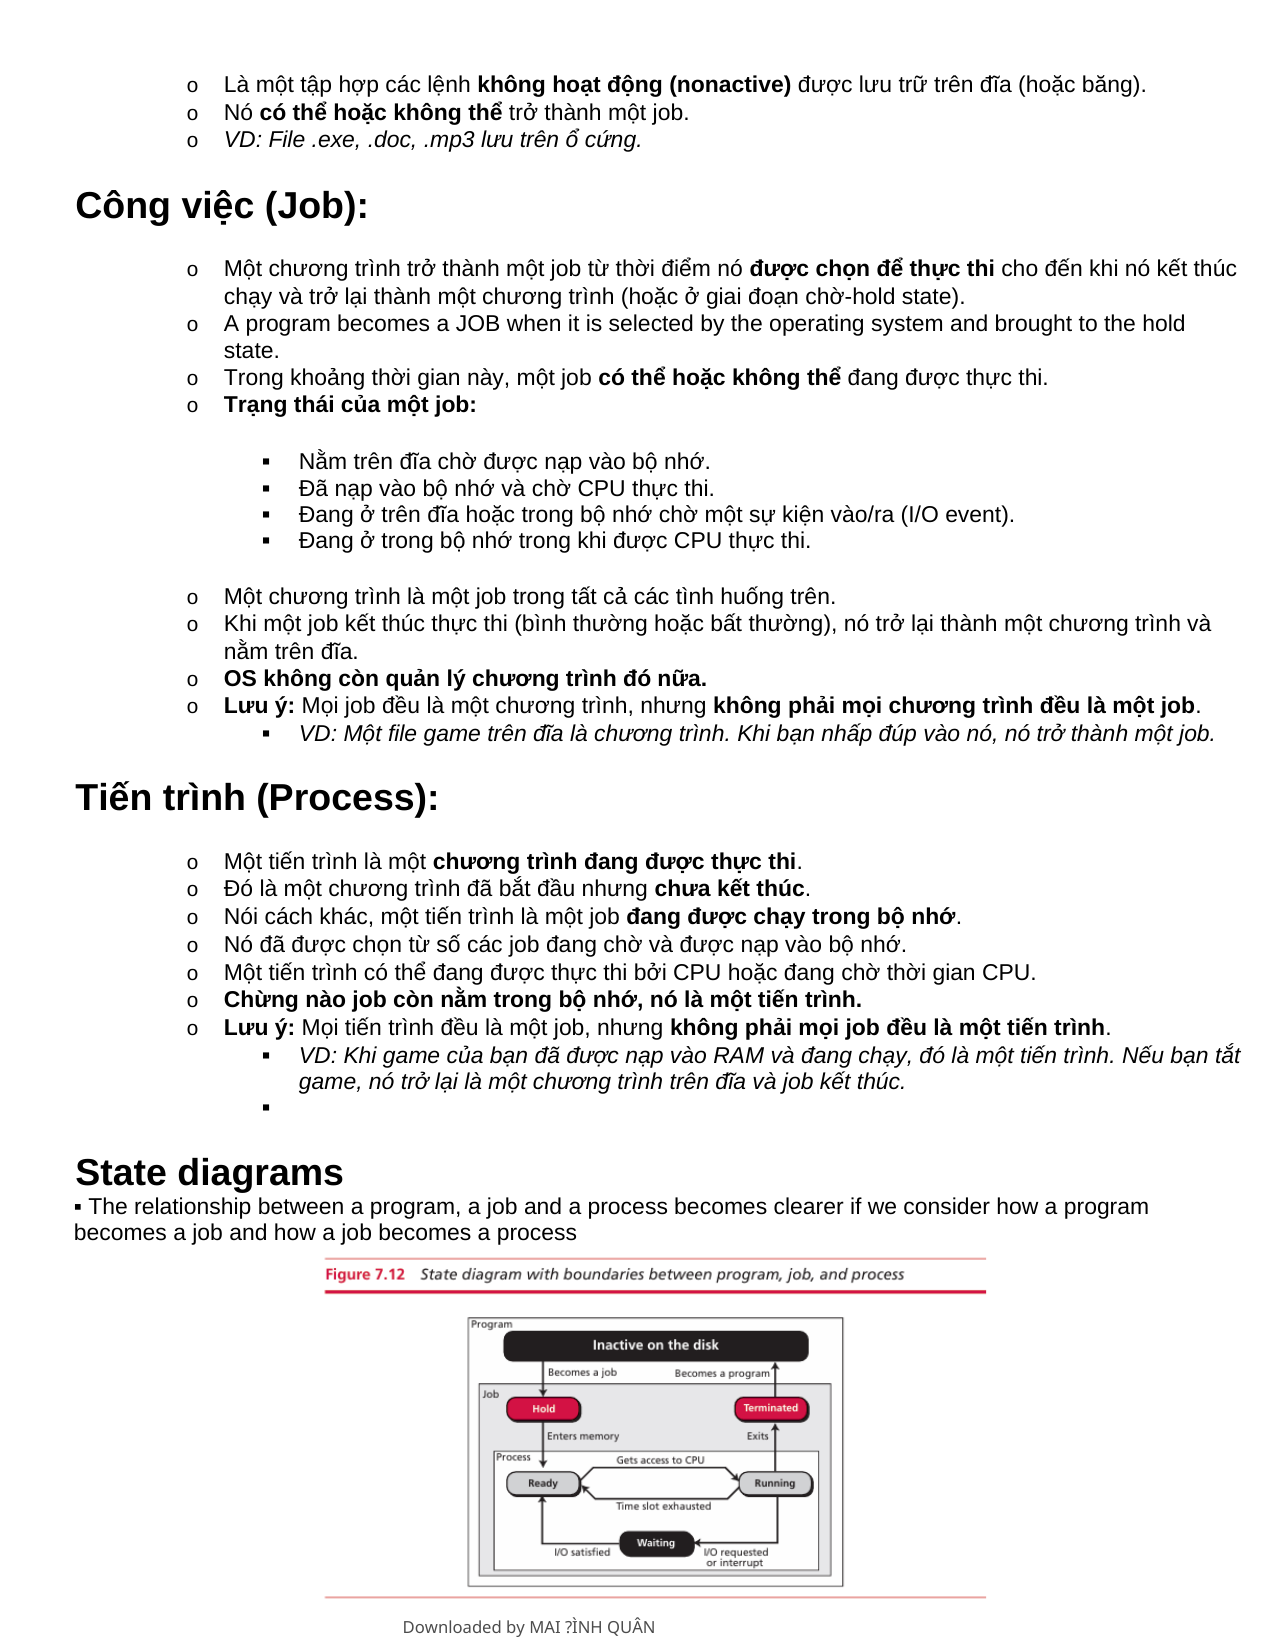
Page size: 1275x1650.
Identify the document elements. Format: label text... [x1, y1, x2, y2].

list VD: Một file game trên đĩa là chương trình. Khi bạn nhấp đúp vào nó, nó trở thành một job. [261, 720, 1246, 746]
list VD: File .exe, .doc, .mp3 lưu trên ổ cứng. [186, 126, 1246, 154]
list Một chương trình trở thành một job từ thời điểm nó được chọn để thực thi cho đến khi nó kết thúc chạy và trở lại thành một chương trình (hoặc ở giai đoạn chờ-hold state). [186, 255, 1246, 309]
subtitle Tiến trình (Process): [75, 775, 1246, 818]
list Nói cách khác, một tiến trình là một job đang được chạy trong bộ nhớ. [186, 903, 1246, 931]
list Khi một job kết thúc thực thi (bình thường hoặc bất thường), nó trở lại thành một chương trình và nằm trên đĩa. [186, 610, 1246, 664]
list Đó là một chương trình đã bắt đầu nhưng chưa kết thúc. [186, 875, 1246, 903]
list Một chương trình là một job trong tất cả các tình huống trên. [186, 583, 1246, 610]
list Đang ở trên đĩa hoặc trong bộ nhớ chờ một sự kiện vào/ra (I/O event). [261, 501, 1246, 527]
list Một tiến trình là một chương trình đang được thực thi. [186, 848, 1246, 875]
list Chừng nào job còn nằm trong bộ nhớ, nó là một tiến trình. [186, 986, 1246, 1014]
list Đang ở trong bộ nhớ trong khi được CPU thực thi. [261, 527, 1246, 553]
list Lưu ý: Mọi tiến trình đều là một job, nhưng không phải mọi job đều là một tiến trình. [186, 1014, 1246, 1042]
subtitle State diagrams [75, 1150, 1246, 1193]
list OS không còn quản lý chương trình đó nữa. [186, 664, 1246, 692]
list Lưu ý: Mọi job đều là một chương trình, nhưng không phải mọi chương trình đều là một job. [186, 692, 1246, 720]
subtitle Công việc (Job): [75, 183, 1246, 226]
list VD: Khi game của bạn đã được nạp vào RAM và đang chạy, đó là một tiến trình. Nếu bạn tắt game, nó trở lại là một chương trình trên đĩa và job kết thúc. [261, 1042, 1246, 1094]
list Là một tập hợp các lệnh không hoạt động (nonactive) được lưu trữ trên đĩa (hoặc băng). [186, 71, 1246, 98]
text ▪ The relationship between a program, a job and a process becomes clearer if we consider how a program becomes a job and how a job becomes a process [74, 1193, 1246, 1246]
picture [312, 1245, 1007, 1607]
list Đã nạp vào bộ nhớ và chờ CPU thực thi. [261, 474, 1246, 501]
list Nó có thể hoặc không thể trở thành một job. [186, 98, 1246, 126]
list Trong khoảng thời gian này, một job có thể hoặc không thể đang được thực thi. [186, 363, 1246, 391]
list Một tiến trình có thể đang được thực thi bởi CPU hoặc đang chờ thời gian CPU. [186, 958, 1246, 986]
list Nó đã được chọn từ số các job đang chờ và được nạp vào bộ nhớ. [186, 931, 1246, 958]
list Nằm trên đĩa chờ được nạp vào bộ nhớ. [261, 448, 1246, 474]
list A program becomes a JOB when it is selected by the operating system and brought to the hold state. [186, 309, 1246, 363]
list Trạng thái của một job: [186, 391, 1246, 419]
